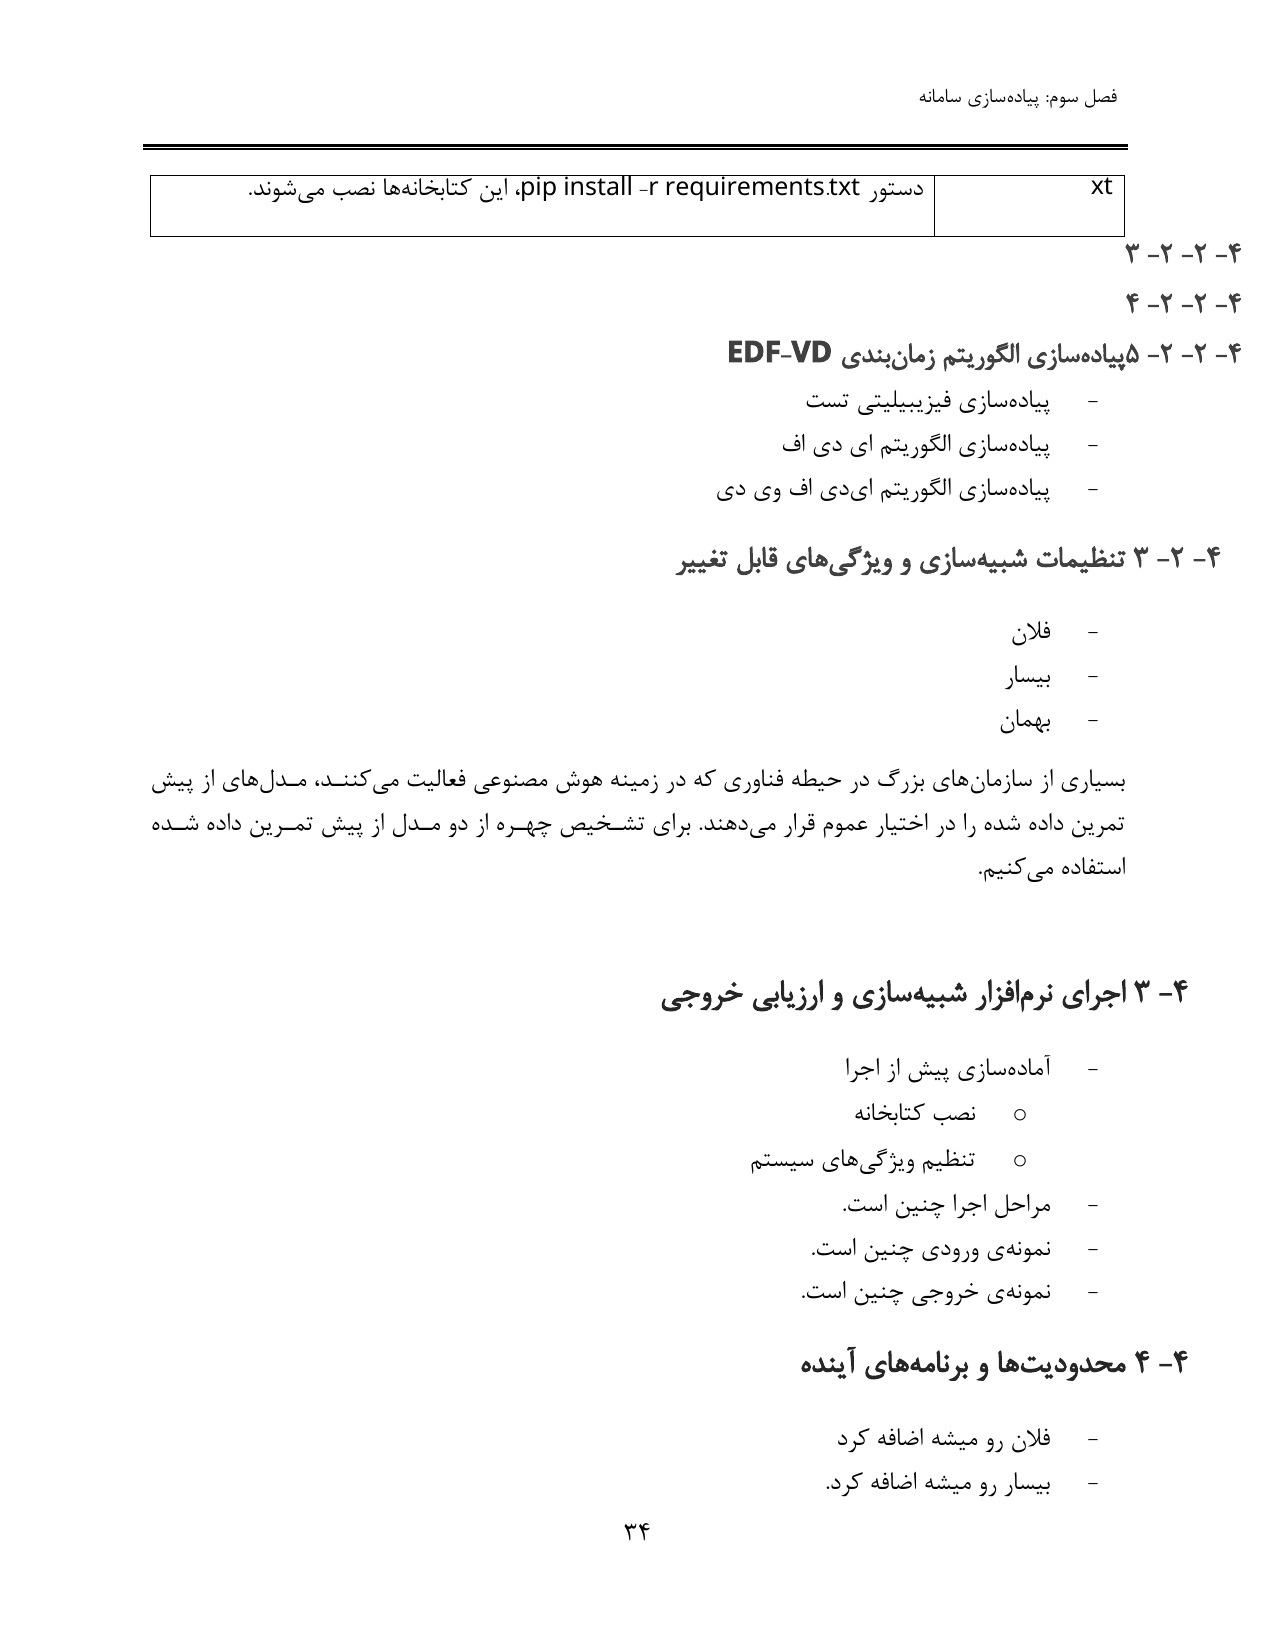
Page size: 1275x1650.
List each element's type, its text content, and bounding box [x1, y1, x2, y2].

list نمونه‌ی ورودی چنین است. [150, 1236, 1087, 1265]
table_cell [151, 176, 934, 236]
list تنظیم ویژگی‌های سیستم [150, 1146, 1012, 1177]
list پیاده‌سازی الگوریتم ای دی اف [150, 432, 1087, 461]
list بهمان [150, 707, 1087, 736]
list فلان [150, 619, 1087, 649]
list فلان رو میشه اضافه کرد [150, 1427, 1087, 1456]
list نمونه‌ی خروجی چنین است. [150, 1280, 1087, 1309]
list بیسار رو میشه اضافه کرد. [150, 1470, 1087, 1499]
table_cell requirement.txt [935, 176, 1124, 236]
list بیسار [150, 663, 1087, 692]
text بسیاری از سازمان‌های بزرگ در حیطه فناوری که در زمینه هوش مصنوعی فعالیت می‌کنند، مدل‌های از پیش تمرین داده شده را در اختیار عموم قرار می‌دهند. برای تشخیص چهره از دو مدل از پیش تمرین داده شده استفاده می‌کنیم. [150, 767, 1125, 884]
subtitle اجرای نرم‌افزار شبیه‌سازی و ارزیابی خروجی [150, 978, 1125, 1013]
list پیاده‌سازی فیزیبیلیتی تست [150, 388, 1087, 417]
list پیاده‌سازی الگوریتم ای‌دی اف وی دی [150, 476, 1087, 505]
subtitle محدودیت‌ها و برنامه‌های آینده [150, 1348, 1125, 1384]
list مراحل اجرا چنین است. [150, 1192, 1087, 1221]
list آماده‌سازی پیش از اجرا [150, 1056, 1087, 1085]
subtitle تنظیمات شبیه‌سازی و ویژگی‌های قابل تغییر [150, 544, 1125, 578]
subtitle پیاده‌سازی الگوریتم زمان‌بندی EDF-VD [150, 341, 1125, 373]
list نصب کتابخانه [150, 1100, 1012, 1131]
